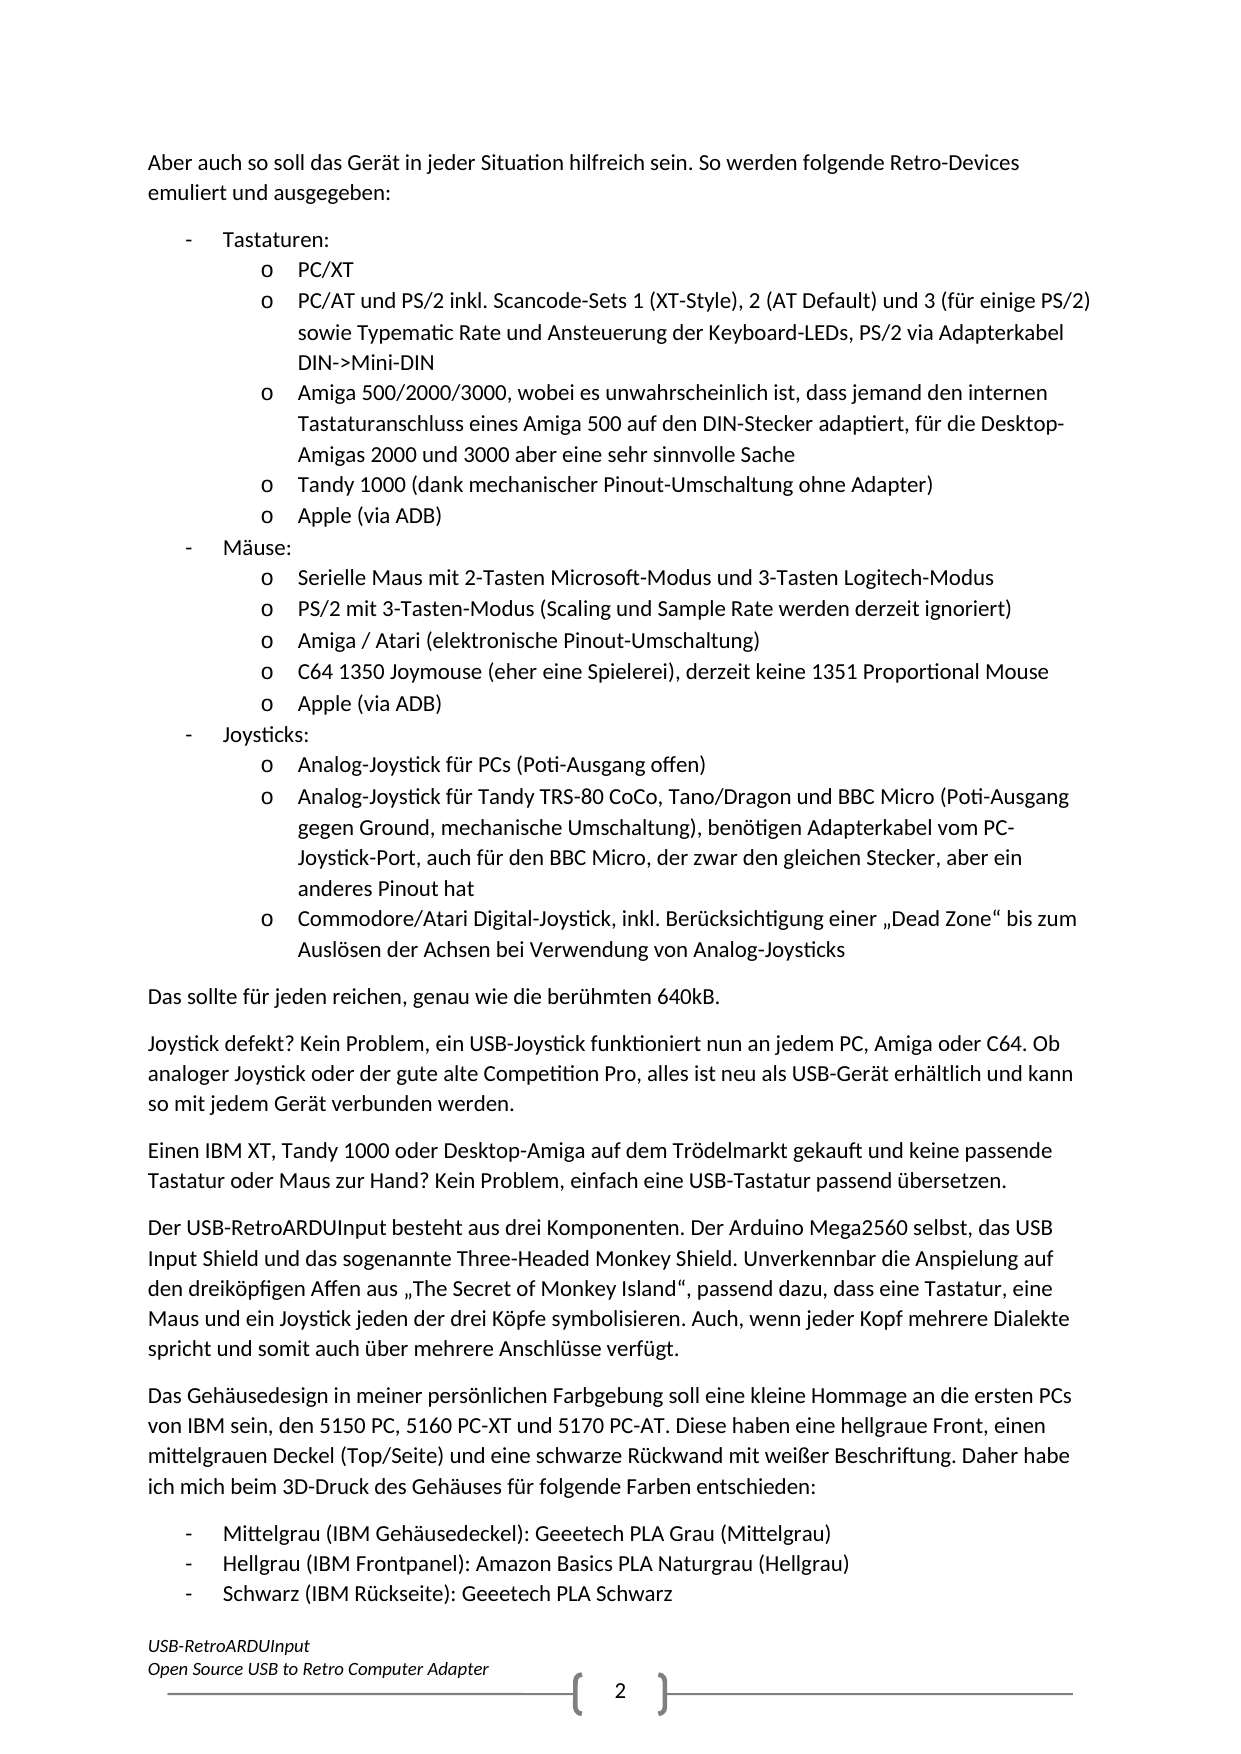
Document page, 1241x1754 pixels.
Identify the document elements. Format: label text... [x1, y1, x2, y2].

text Einen IBM XT, Tandy 1000 oder Desktop-Amiga auf dem Trödelmarkt gekauft und keine passende Tastatur oder Maus zur Hand? Kein Problem, einfach eine USB-Tastatur passend übersetzen. [148, 1136, 1093, 1194]
list Commodore/Atari Digital-Joystick, inkl. Berücksichtigung einer „Dead Zone“ bis zum Auslösen der Achsen bei Verwendung von Analog-Joysticks [260, 904, 1093, 963]
list Joysticks: [185, 720, 1093, 748]
list Mäuse: [185, 533, 1093, 561]
list PC/AT und PS/2 inkl. Scancode-Sets 1 (XT-Style), 2 (AT Default) und 3 (für einige PS/2) sowie Typematic Rate und Ansteuerung der Keyboard-LEDs, PS/2 via Adapterkabel DIN->Mini-DIN [260, 286, 1093, 376]
list Schwarz (IBM Rückseite): Geeetech PLA Schwarz [185, 1579, 1093, 1607]
text Aber auch so soll das Gerät in jeder Situation hilfreich sein. So werden folgende Retro-Devices emuliert und ausgegeben: [148, 148, 1093, 206]
text Der USB-RetroARDUInput besteht aus drei Komponenten. Der Arduino Mega2560 selbst, das USB Input Shield und das sogenannte Three-Headed Monkey Shield. Unverkennbar die Anspielung auf den dreiköpfigen Affen aus „The Secret of Monkey Island“, passend dazu, dass eine Tastatur, eine Maus und ein Joystick jeden der drei Köpfe symbolisieren. Auch, wenn jeder Kopf mehrere Dialekte spricht und somit auch über mehrere Anschlüsse verfügt. [148, 1213, 1093, 1362]
list Mittelgrau (IBM Gehäusedeckel): Geeetech PLA Grau (Mittelgrau) [185, 1519, 1093, 1547]
list Apple (via ADB) [260, 501, 1093, 531]
list PS/2 mit 3-Tasten-Modus (Scaling und Sample Rate werden derzeit ignoriert) [260, 594, 1093, 624]
list Apple (via ADB) [260, 689, 1093, 718]
list Serielle Maus mit 2-Tasten Microsoft-Modus und 3-Tasten Logitech-Modus [260, 563, 1093, 592]
list Analog-Joystick für Tandy TRS-80 CoCo, Tano/Dragon und BBC Micro (Poti-Ausgang gegen Ground, mechanische Umschaltung), benötigen Adapterkabel vom PC-Joystick-Port, auch für den BBC Micro, der zwar den gleichen Stecker, aber ein anderes Pinout hat [260, 782, 1093, 902]
list Amiga 500/2000/3000, wobei es unwahrscheinlich ist, dass jemand den internen Tastaturanschluss eines Amiga 500 auf den DIN-Stecker adaptiert, für die Desktop-Amigas 2000 und 3000 aber eine sehr sinnvolle Sache [260, 378, 1093, 468]
list Amiga / Atari (elektronische Pinout-Umschaltung) [260, 626, 1093, 655]
text Das Gehäusedesign in meiner persönlichen Farbgebung soll eine kleine Hommage an die ersten PCs von IBM sein, den 5150 PC, 5160 PC-XT und 5170 PC-AT. Diese haben eine hellgraue Front, einen mittelgrauen Deckel (Top/Seite) und eine schwarze Rückwand mit weißer Beschriftung. Daher habe ich mich beim 3D-Druck des Gehäuses für folgende Farben entschieden: [148, 1381, 1093, 1500]
list Hellgrau (IBM Frontpanel): Amazon Basics PLA Naturgrau (Hellgrau) [185, 1549, 1093, 1577]
text Das sollte für jeden reichen, genau wie die berühmten 640kB. [148, 982, 1093, 1010]
list Tastaturen: [185, 225, 1093, 253]
list Analog-Joystick für PCs (Poti-Ausgang offen) [260, 751, 1093, 780]
text Joystick defekt? Kein Problem, ein USB-Joystick funktioniert nun an jedem PC, Amiga oder C64. Ob analoger Joystick oder der gute alte Competition Pro, alles ist neu als USB-Gerät erhältlich und kann so mit jedem Gerät verbunden werden. [148, 1029, 1093, 1117]
list Tandy 1000 (dank mechanischer Pinout-Umschaltung ohne Adapter) [260, 470, 1093, 499]
list PC/XT [260, 255, 1093, 284]
list C64 1350 Joymouse (eher eine Spielerei), derzeit keine 1351 Proportional Mouse [260, 657, 1093, 687]
